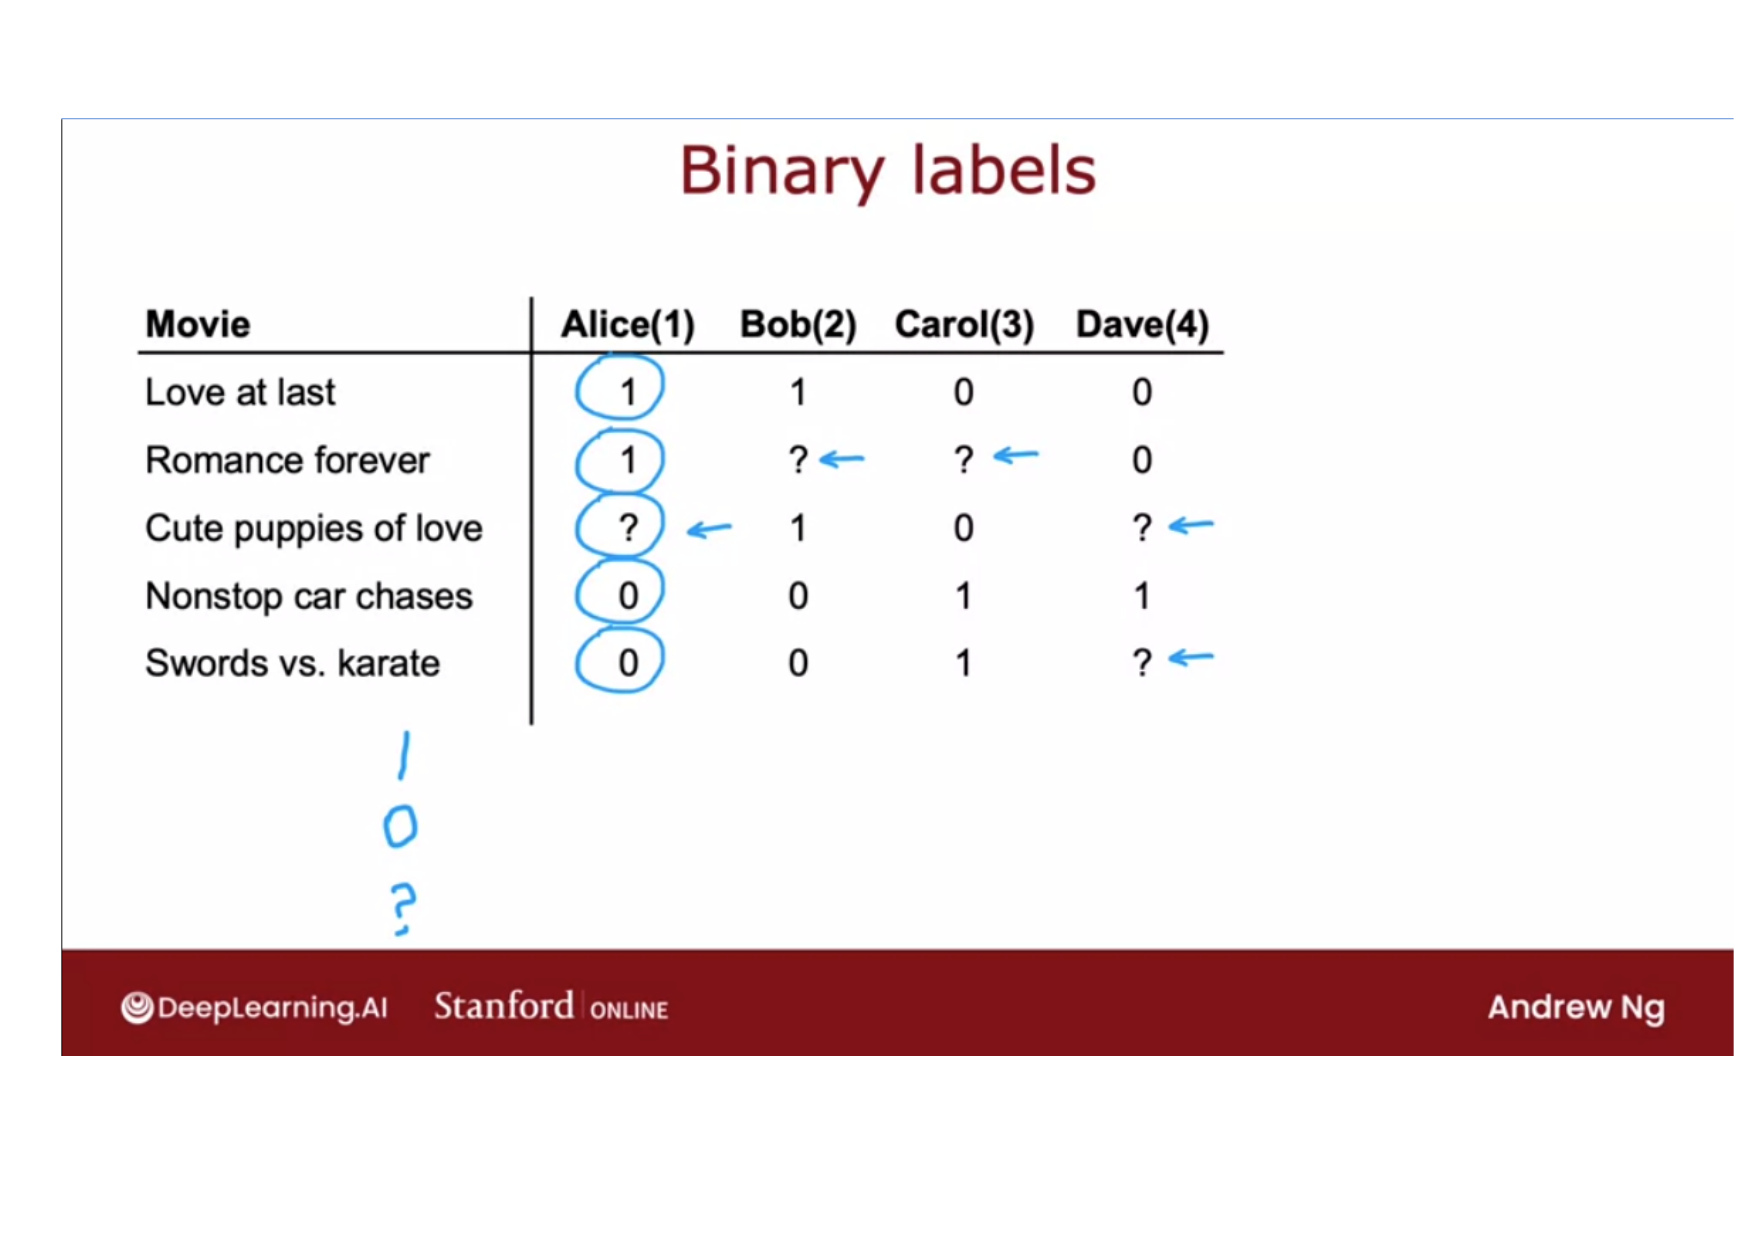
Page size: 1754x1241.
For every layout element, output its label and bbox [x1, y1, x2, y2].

picture [61, 118, 1734, 1056]
